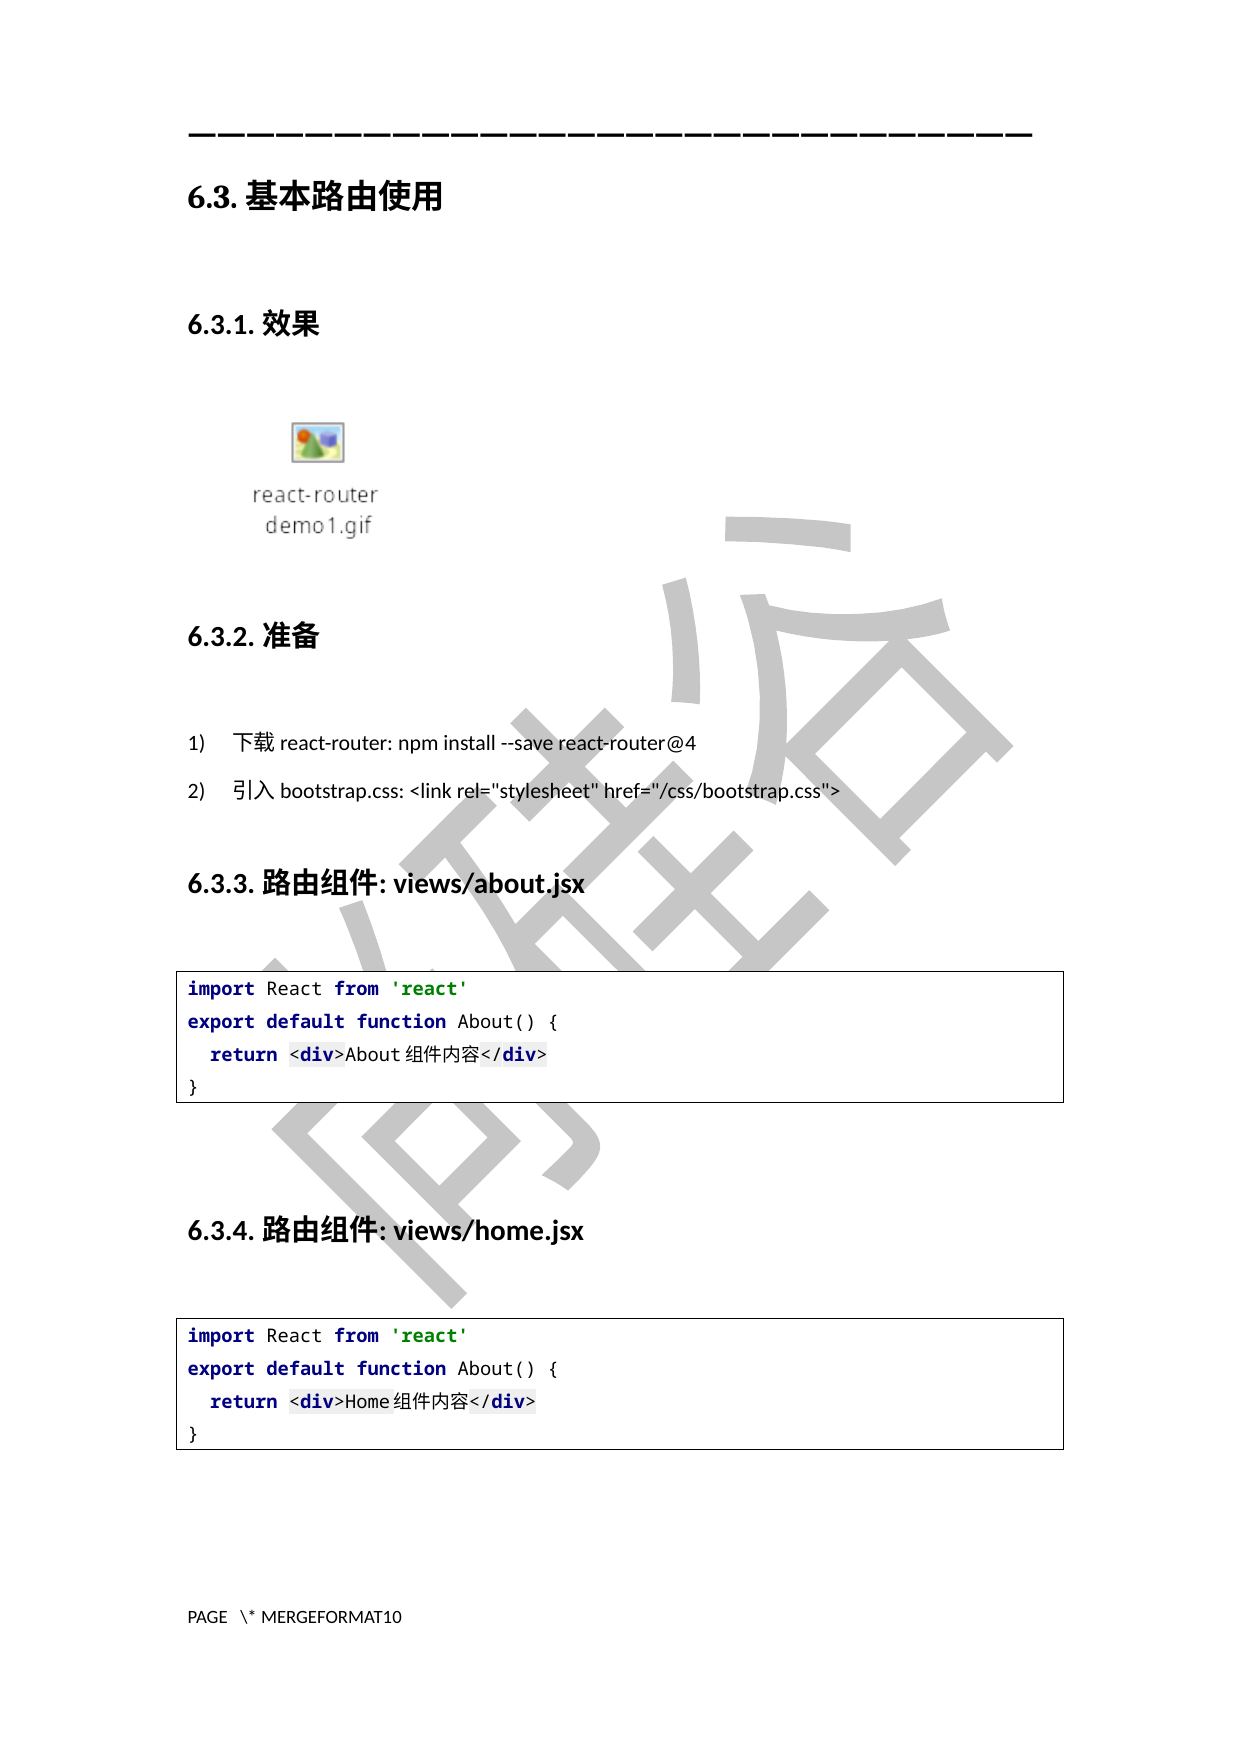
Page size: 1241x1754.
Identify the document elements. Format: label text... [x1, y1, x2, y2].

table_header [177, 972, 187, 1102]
subtitle 6.3. 基本路由使用 [187, 162, 1053, 227]
subtitle 6.3.1. 效果 [187, 289, 1053, 354]
subtitle 6.3.2. 准备 [187, 602, 1053, 667]
subtitle 6.3.4. 路由组件: views/home.jsx [187, 1195, 1053, 1260]
list 下载react-router: npm install --save react-router@4 [187, 724, 1053, 757]
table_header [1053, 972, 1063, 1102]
list 引入bootstrap.css: <link rel="stylesheet" href="/css/bootstrap.css"> [187, 773, 1053, 805]
subtitle 6.3.3. 路由组件: views/about.jsx [187, 848, 1053, 913]
table_header import React from 'react' export default function About() { return <div>Home组件内容</div> } [177, 1319, 1063, 1449]
